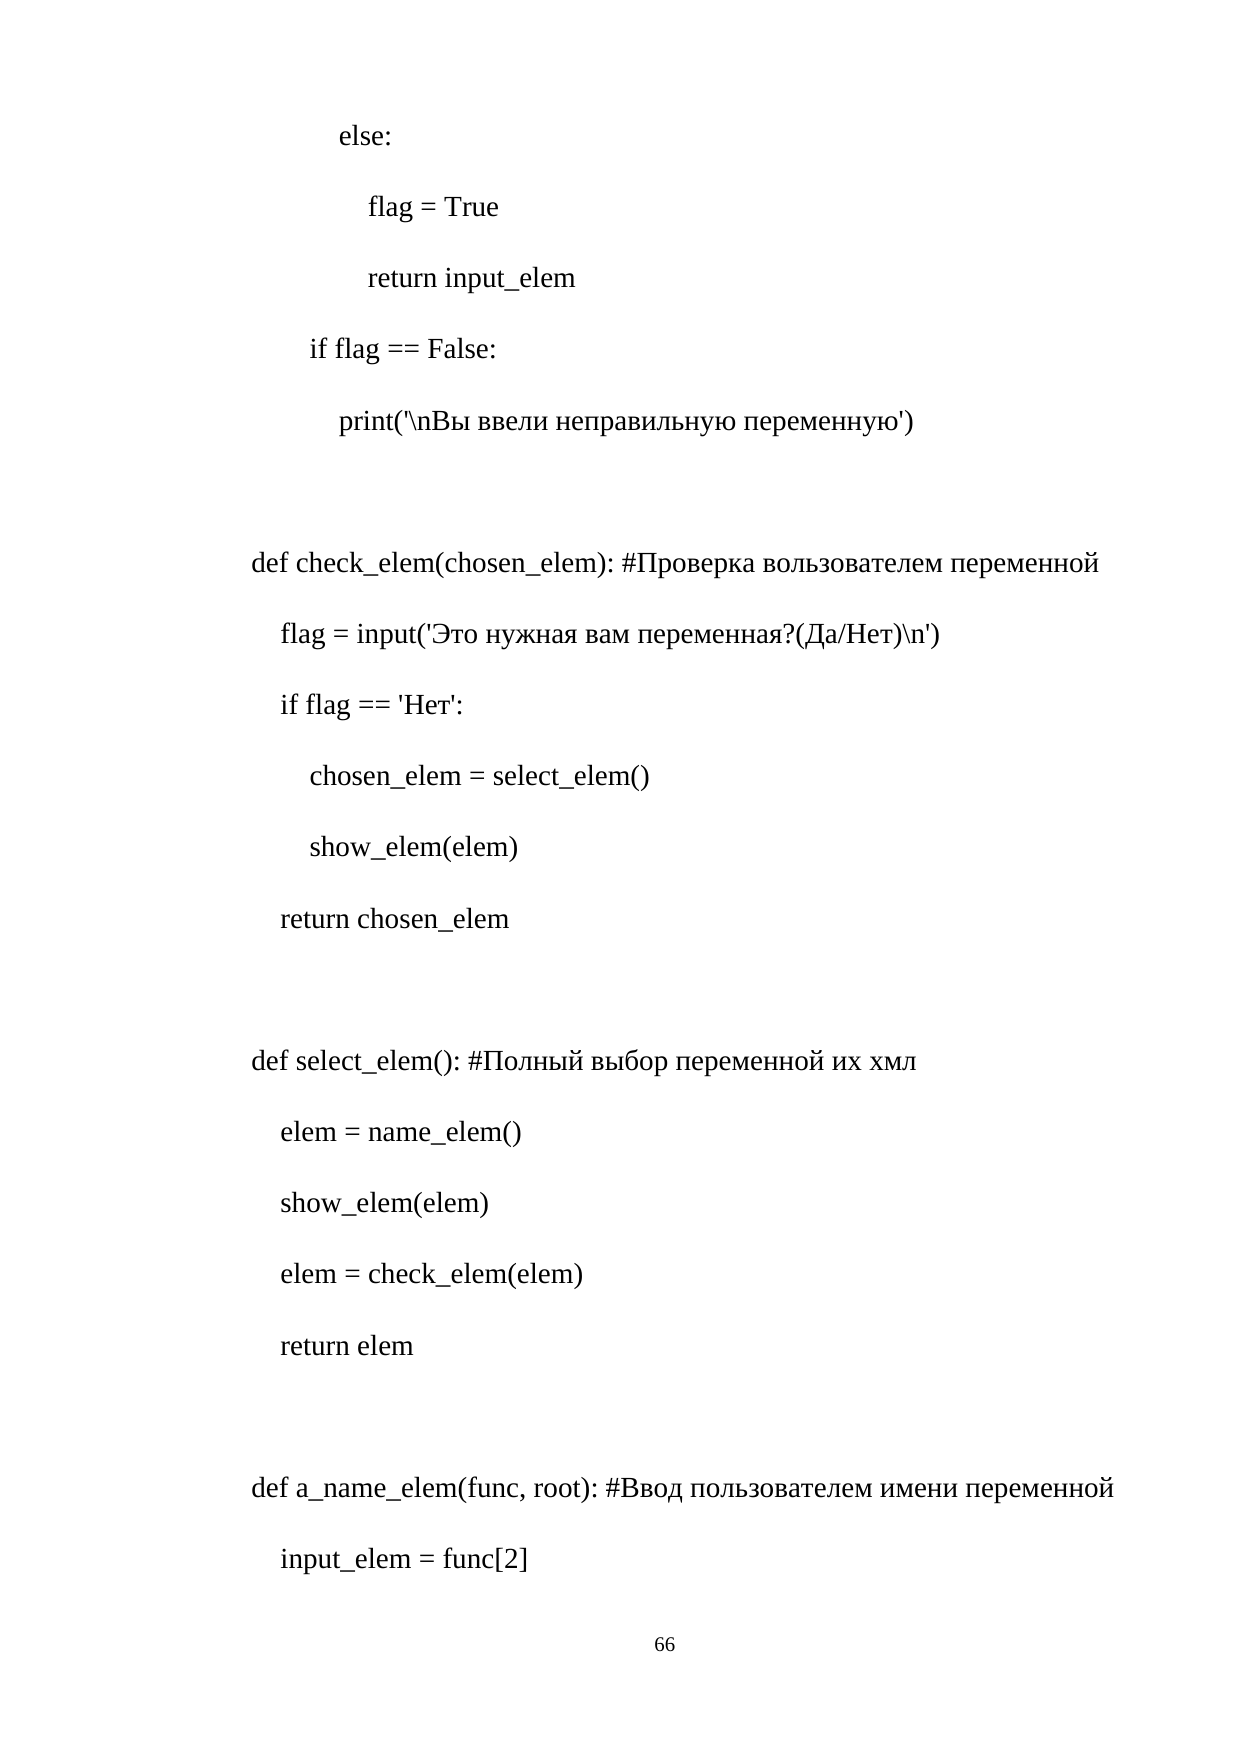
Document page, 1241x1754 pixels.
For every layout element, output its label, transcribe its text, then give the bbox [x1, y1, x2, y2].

text if flag == False: [177, 332, 1152, 365]
text return input_elem [177, 260, 1152, 294]
text show_elem(elem) [177, 1185, 1152, 1219]
text return elem [177, 1328, 1152, 1361]
text chosen_elem = select_elem() [177, 758, 1152, 792]
text show_elem(elem) [177, 829, 1152, 863]
text flag = True [177, 189, 1152, 223]
text elem = check_elem(elem) [177, 1256, 1152, 1290]
text def check_elem(chosen_elem): #Проверка вользователем переменной [177, 545, 1152, 578]
text print('\nВы ввели неправильную переменную') [177, 403, 1152, 436]
text def a_name_elem(func, root): #Ввод пользователем имени переменной [177, 1470, 1152, 1503]
text else: [177, 118, 1152, 152]
text input_elem = func[2] [177, 1541, 1152, 1574]
text return chosen_elem [177, 901, 1152, 934]
text flag = input('Это нужная вам переменная?(Да/Нет)\n') [177, 616, 1152, 650]
text def select_elem(): #Полный выбор переменной их хмл [177, 1043, 1152, 1077]
text if flag == 'Нет': [177, 687, 1152, 721]
text elem = name_elem() [177, 1114, 1152, 1148]
